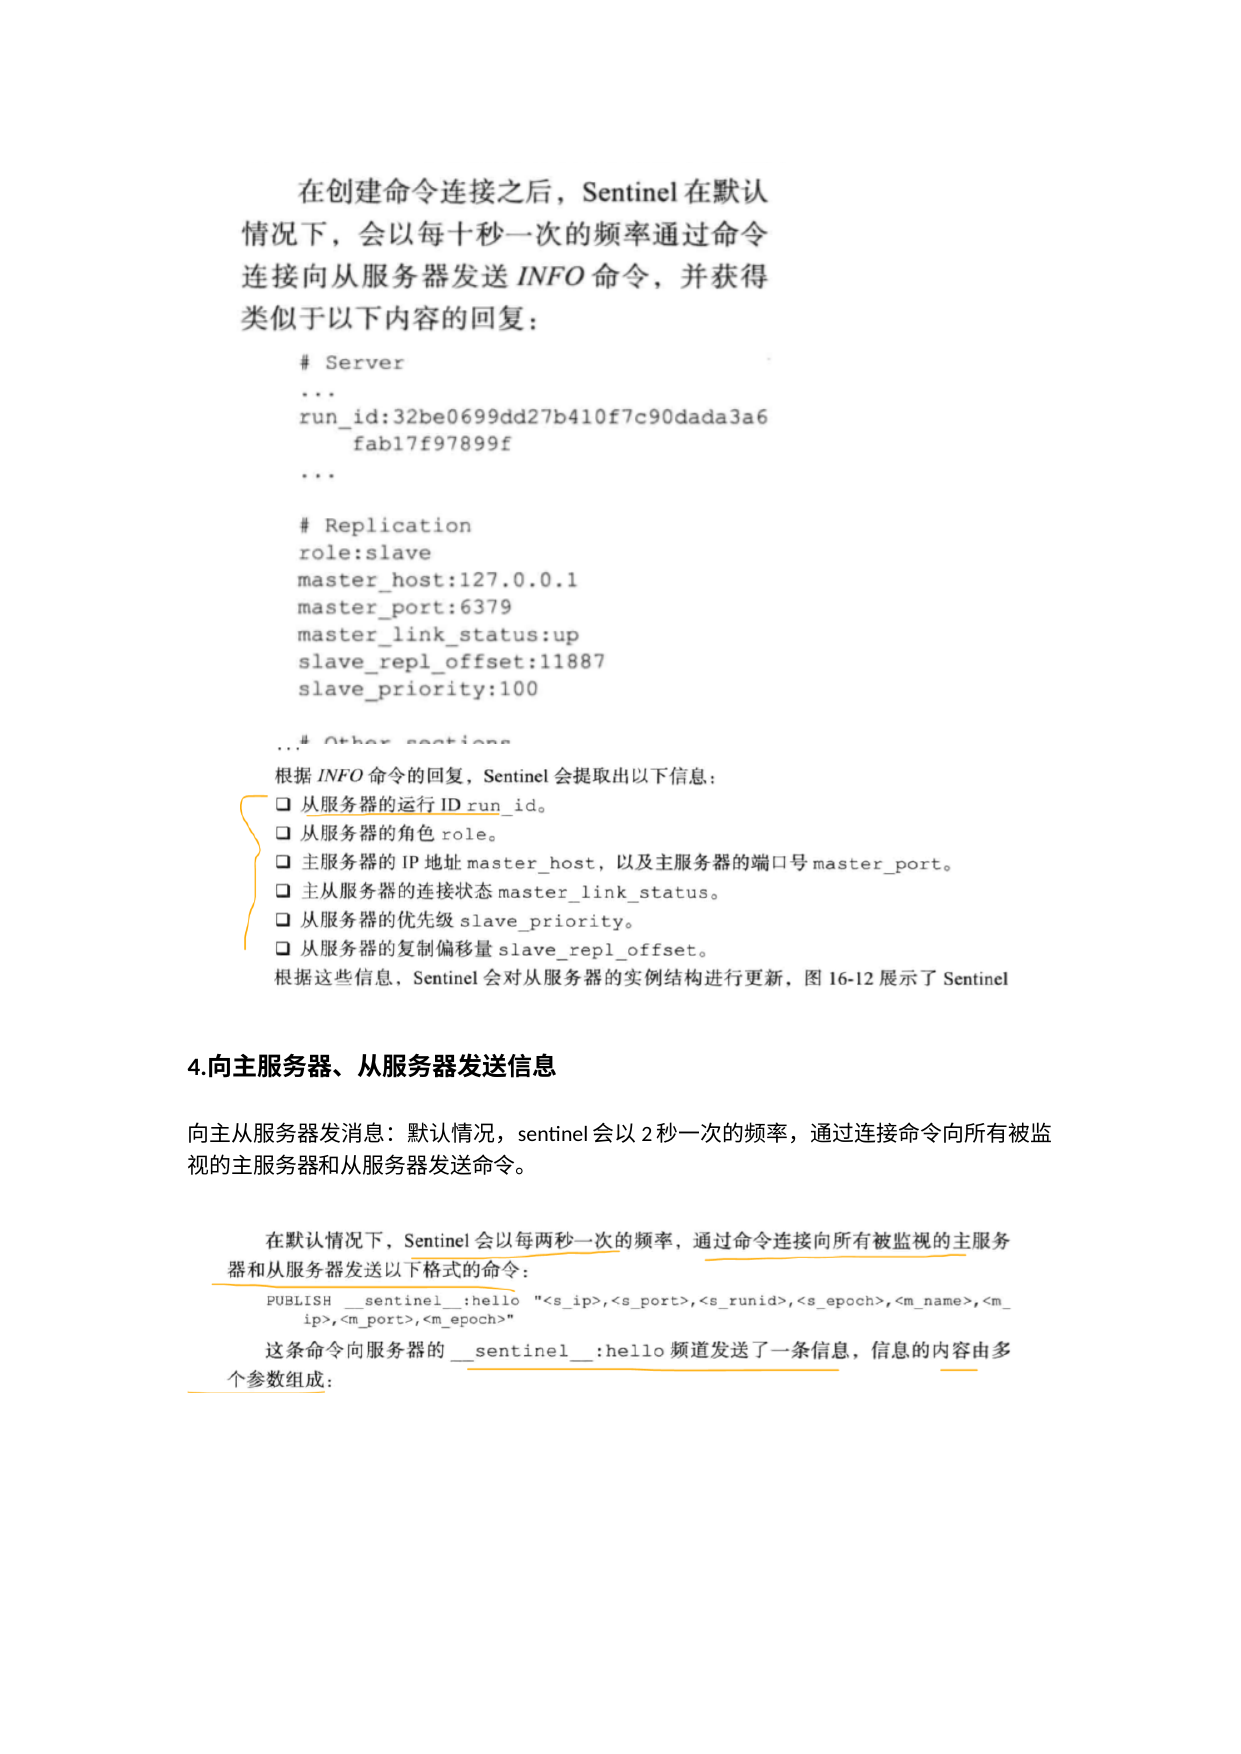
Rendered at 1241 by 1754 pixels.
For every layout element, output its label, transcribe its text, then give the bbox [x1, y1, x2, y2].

picture [187, 747, 1053, 990]
subtitle 4.向主服务器、从服务器发送信息 [187, 1032, 1053, 1097]
text 向主从服务器发消息：默认情况，sentinel会以2秒一次的频率，通过连接命令向所有被监视的主服务器和从服务器发送命令。 [187, 1116, 1053, 1181]
picture [187, 162, 788, 744]
picture [187, 1213, 1053, 1393]
